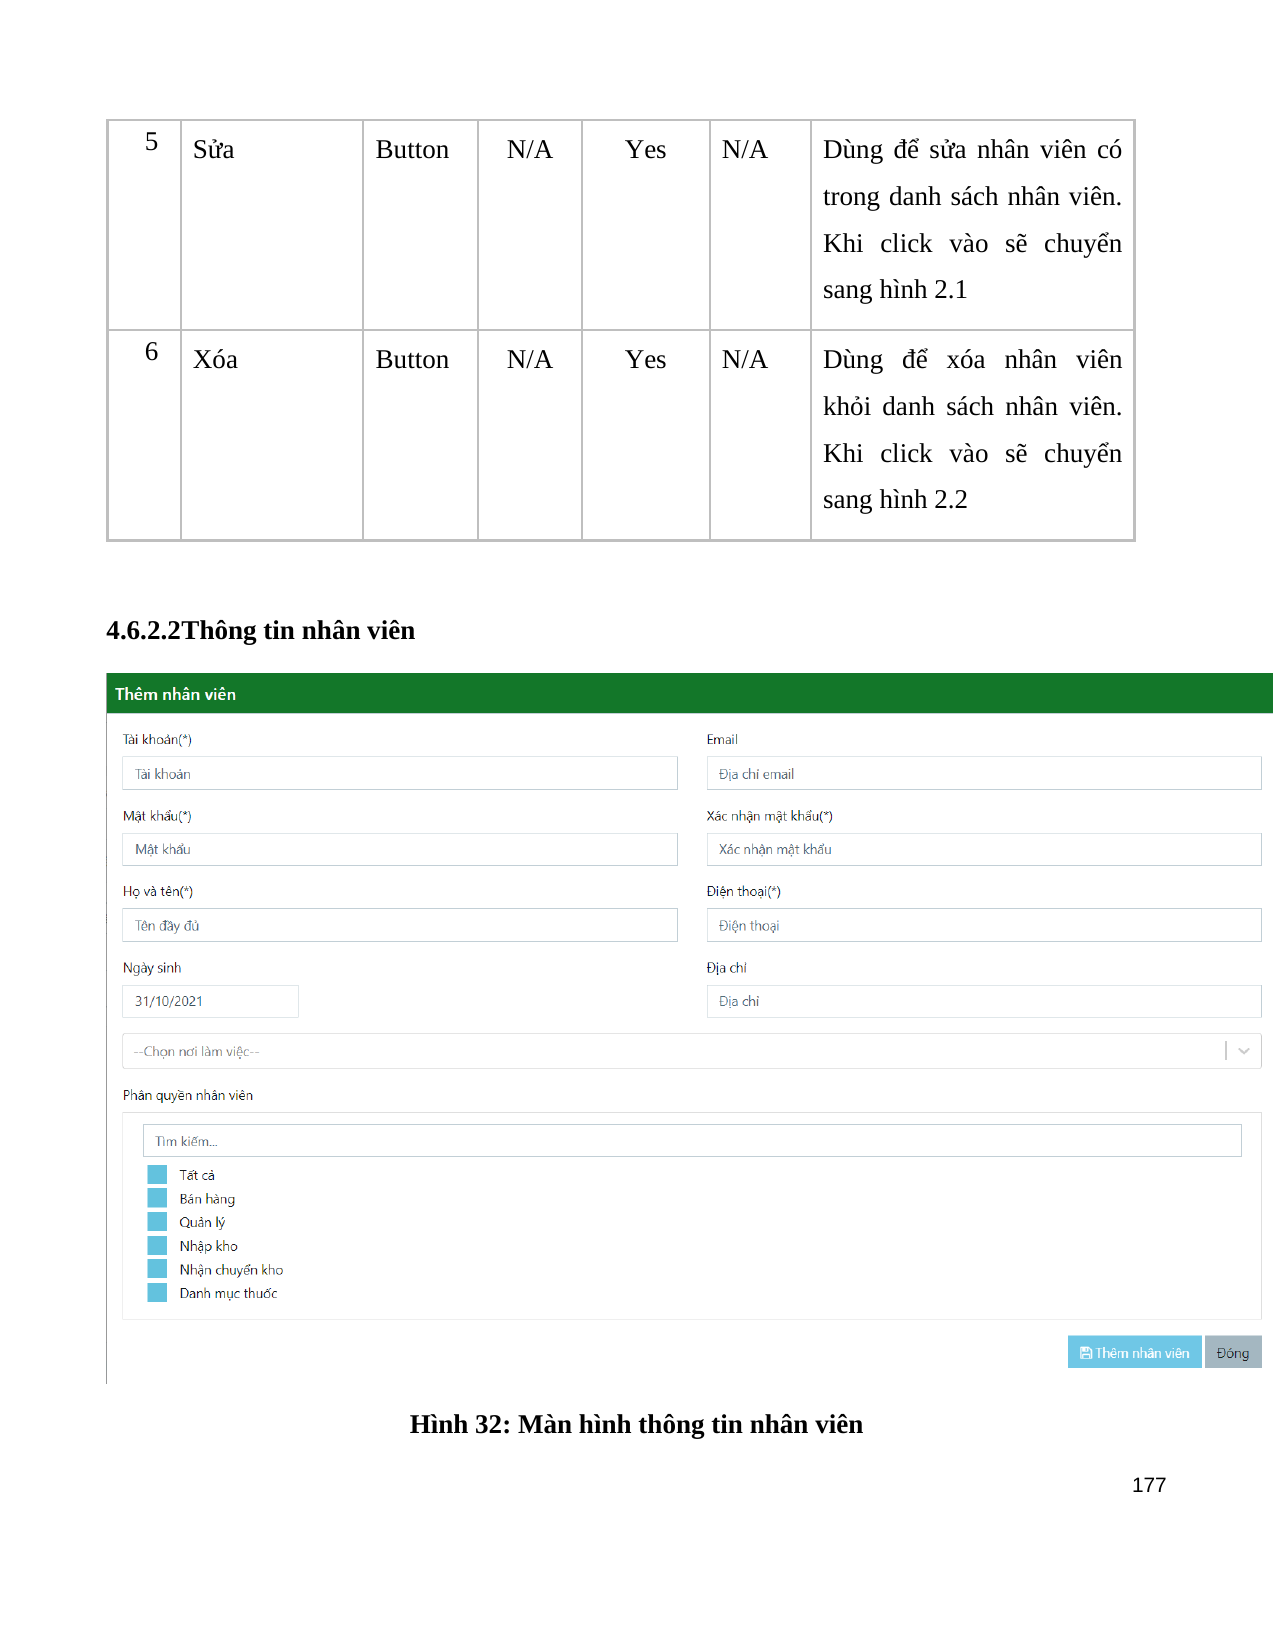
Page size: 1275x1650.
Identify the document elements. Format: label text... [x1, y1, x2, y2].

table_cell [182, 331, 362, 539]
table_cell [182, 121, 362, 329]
subtitle Thông tin nhân viên [106, 614, 1167, 645]
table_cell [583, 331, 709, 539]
picture [106, 673, 1273, 1384]
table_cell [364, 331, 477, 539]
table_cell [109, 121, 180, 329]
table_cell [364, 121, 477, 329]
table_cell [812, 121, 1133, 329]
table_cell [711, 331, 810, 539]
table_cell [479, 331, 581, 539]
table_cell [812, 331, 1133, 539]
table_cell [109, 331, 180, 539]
text Hình 32: Màn hình thông tin nhân viên [106, 1408, 1167, 1439]
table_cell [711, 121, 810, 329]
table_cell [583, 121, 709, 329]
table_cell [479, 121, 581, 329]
